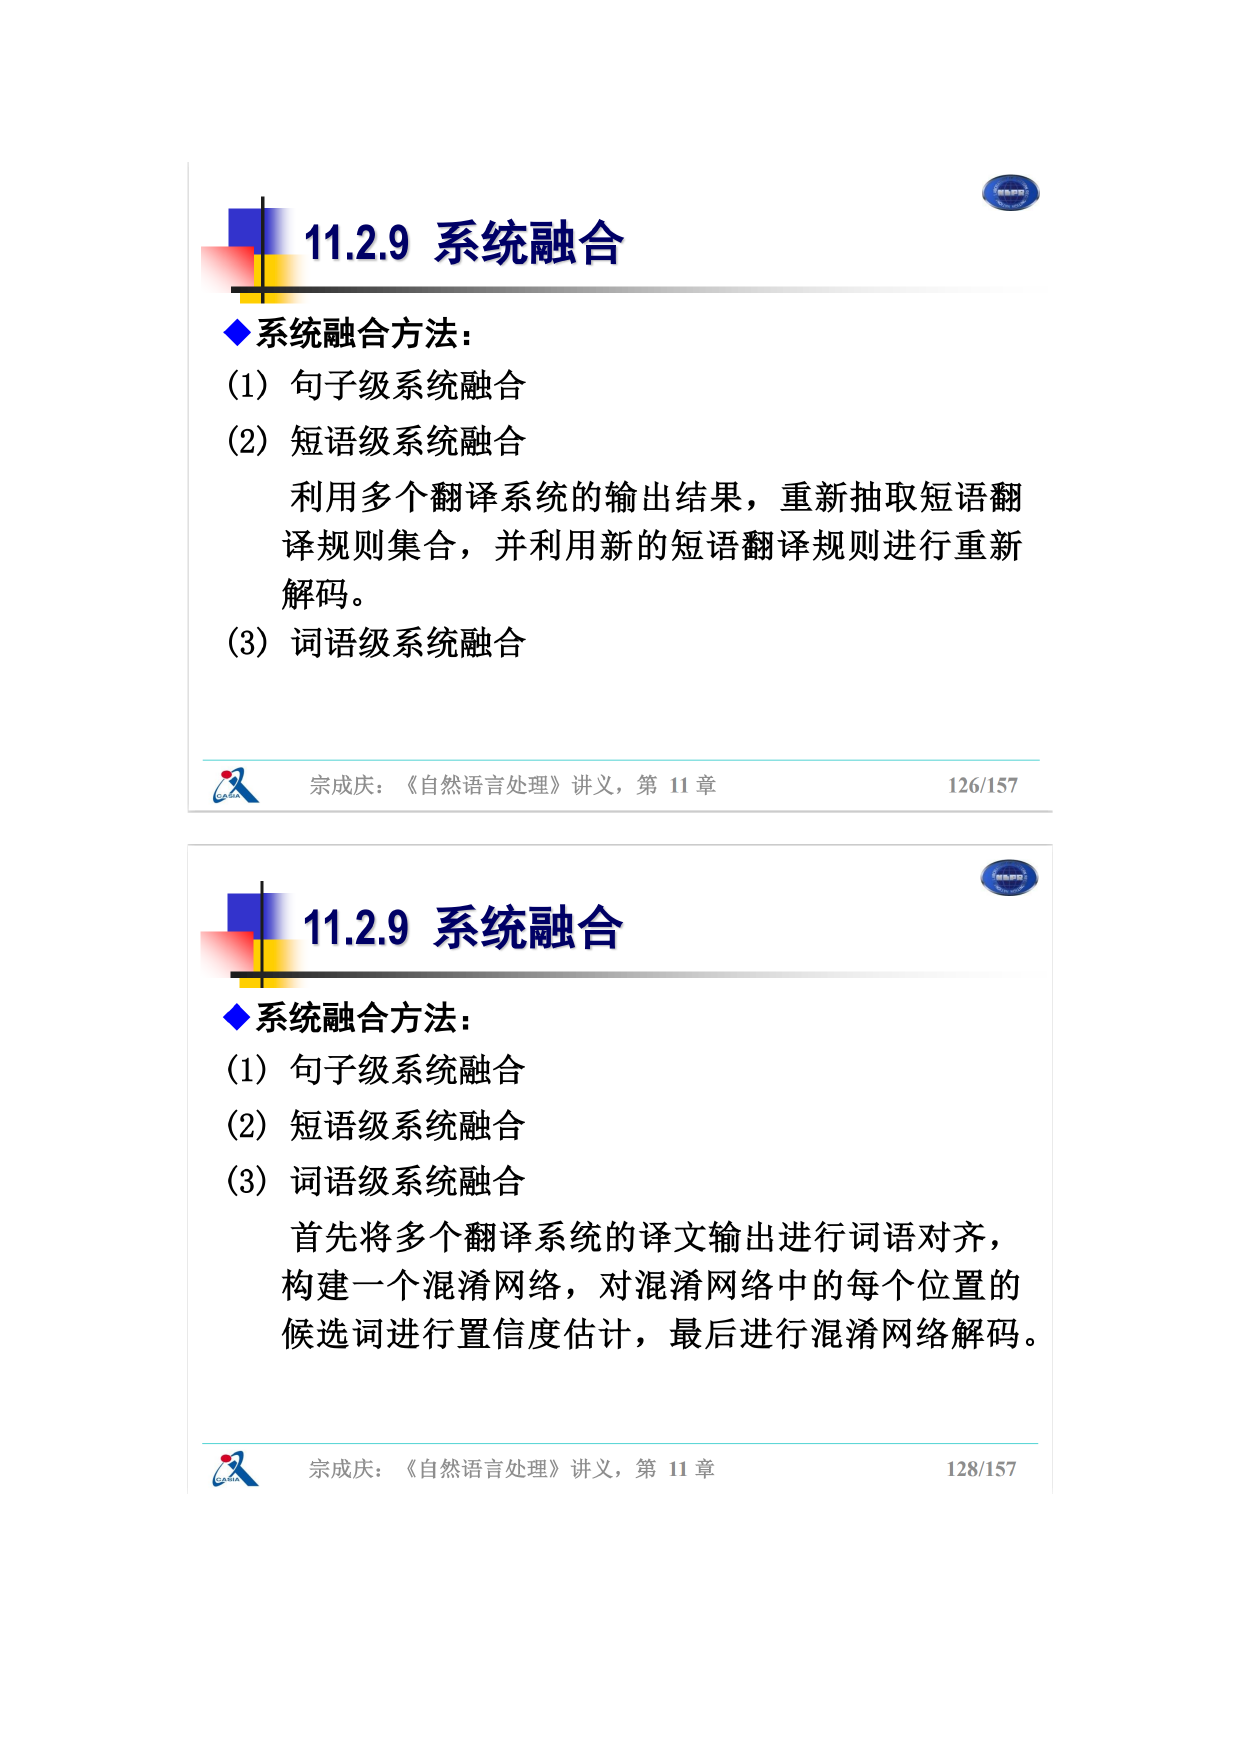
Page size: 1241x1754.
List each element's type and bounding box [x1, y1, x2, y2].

picture [187, 162, 1053, 813]
picture [187, 844, 1053, 1494]
